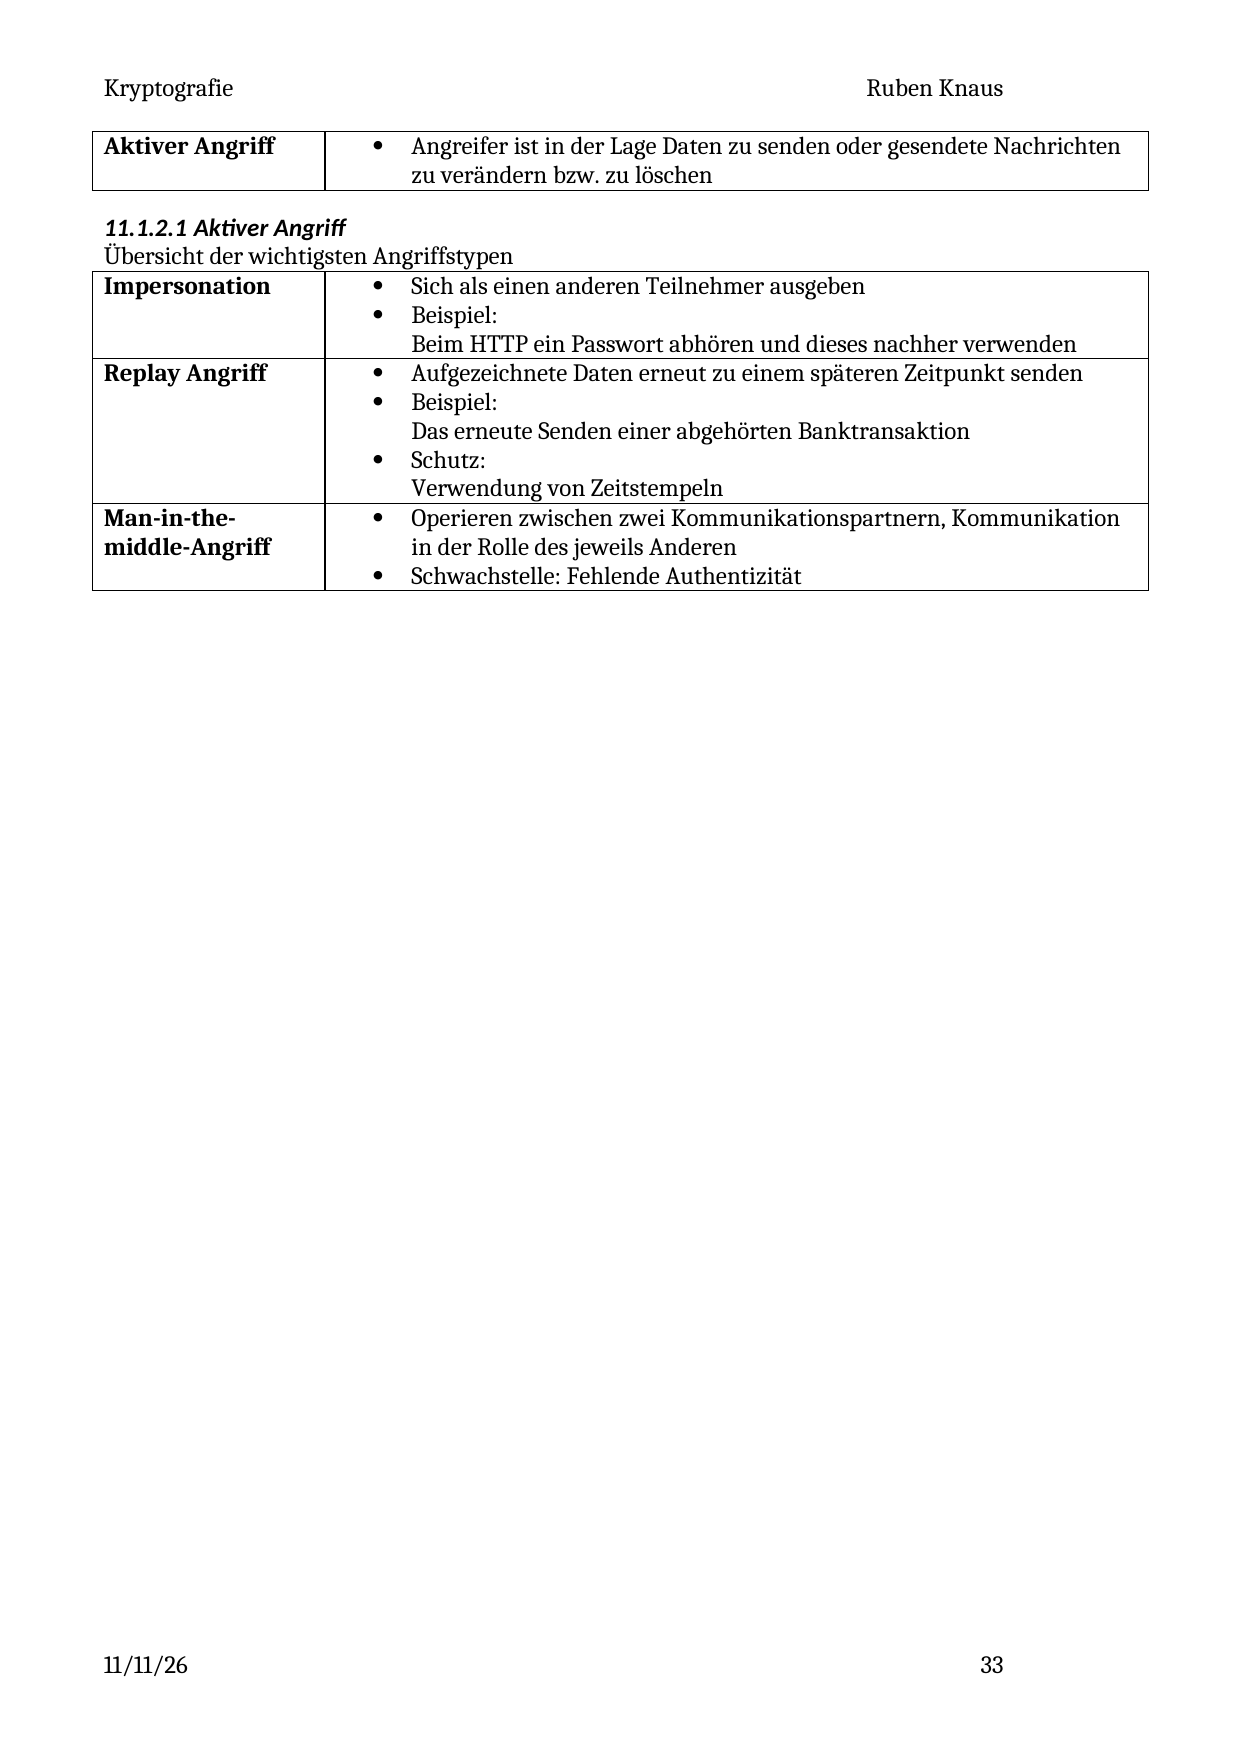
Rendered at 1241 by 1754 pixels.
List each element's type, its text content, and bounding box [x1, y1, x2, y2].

table_cell Replay Angriff [93, 359, 324, 503]
table_cell Operieren zwischen zwei Kommunikationspartnern, Kommunikation in der Rolle des jeweils Anderen Schwachstelle: Fehlende Authentizität [326, 504, 1148, 590]
table_cell Man-in-the-middle-Angriff [93, 504, 324, 590]
table_header Impersonation [93, 272, 324, 358]
subtitle Aktiver Angriff [103, 212, 1138, 242]
table_cell Aktiver Angriff [93, 132, 324, 190]
table_header Sich als einen anderen Teilnehmer ausgeben Beispiel: Beim HTTP ein Passwort abhören und dieses nachher verwenden [326, 272, 1148, 358]
text Übersicht der wichtigsten Angriffstypen [103, 242, 1138, 271]
table_cell Aufgezeichnete Daten erneut zu einem späteren Zeitpunkt senden Beispiel: Das erneute Senden einer abgehörten Banktransaktion Schutz: Verwendung von Zeitstempeln [326, 359, 1148, 503]
table_cell Angreifer ist in der Lage Daten zu senden oder gesendete Nachrichten zu verändern bzw. zu löschen [326, 132, 1148, 190]
